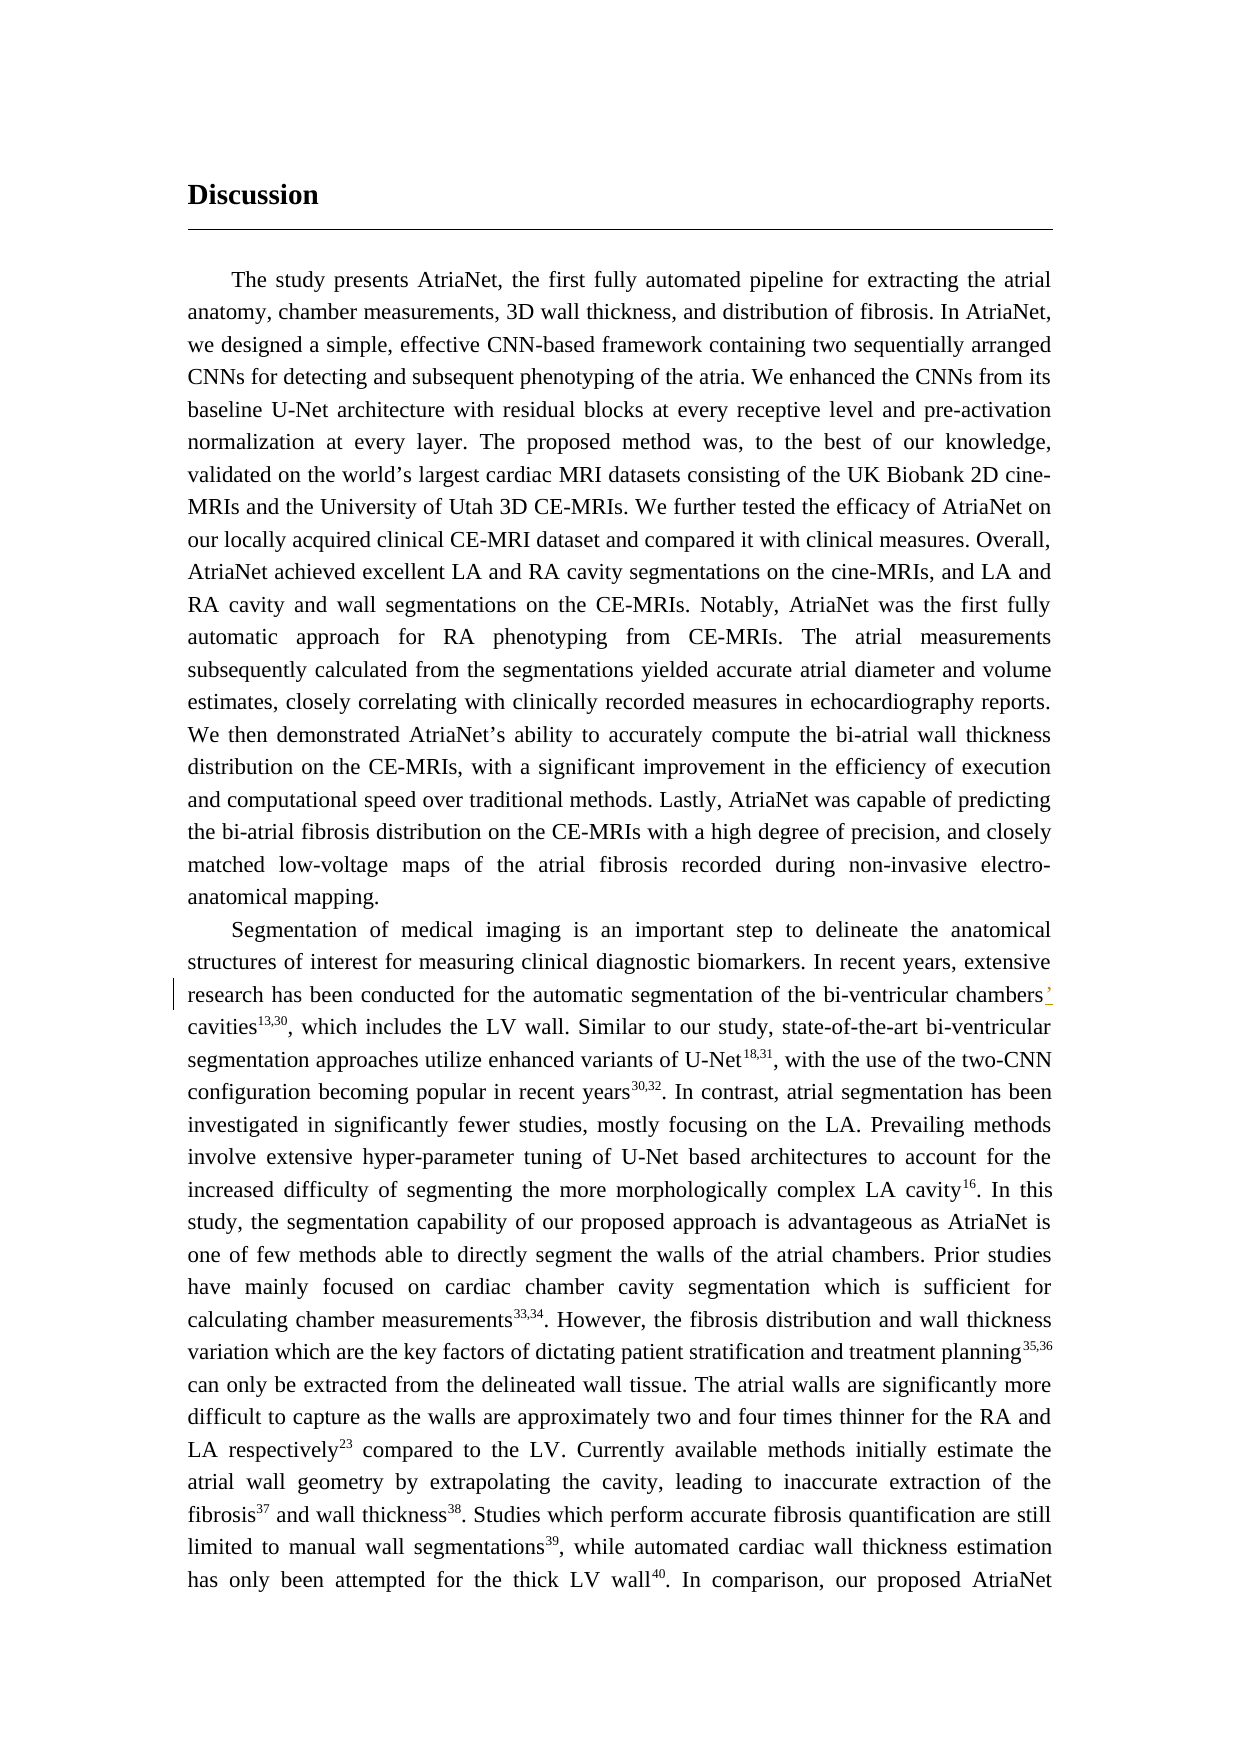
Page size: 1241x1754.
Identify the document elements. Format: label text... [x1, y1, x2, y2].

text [187, 913, 1053, 1595]
text Discussion [187, 162, 1053, 230]
text The study presents AtriaNet, the first fully automated pipeline for extracting the atrial anatomy, chamber measurements, 3D wall thickness, and distribution of fibrosis. In AtriaNet, we designed a simple, effective CNN-based framework containing two sequentially arranged CNNs for detecting and subsequent phenotyping of the atria. We enhanced the CNNs from its baseline U-Net architecture with residual blocks at every receptive level and pre-activation normalization at every layer. The proposed method was, to the best of our knowledge, validated on the world’s largest cardiac MRI datasets consisting of the UK Biobank 2D cine-MRIs and the University of Utah 3D CE-MRIs. We further tested the efficacy of AtriaNet on our locally acquired clinical CE-MRI dataset and compared it with clinical measures. Overall, AtriaNet achieved excellent LA and RA cavity segmentations on the cine-MRIs, and LA and RA cavity and wall segmentations on the CE-MRIs. Notably, AtriaNet was the first fully automatic approach for RA phenotyping from CE-MRIs. The atrial measurements subsequently calculated from the segmentations yielded accurate atrial diameter and volume estimates, closely correlating with clinically recorded measures in echocardiography reports. We then demonstrated AtriaNet’s ability to accurately compute the bi-atrial wall thickness distribution on the CE-MRIs, with a significant improvement in the efficiency of execution and computational speed over traditional methods. Lastly, AtriaNet was capable of predicting the bi-atrial fibrosis distribution on the CE-MRIs with a high degree of precision, and closely matched low-voltage maps of the atrial fibrosis recorded during non-invasive electro-anatomical mapping. [187, 263, 1053, 913]
